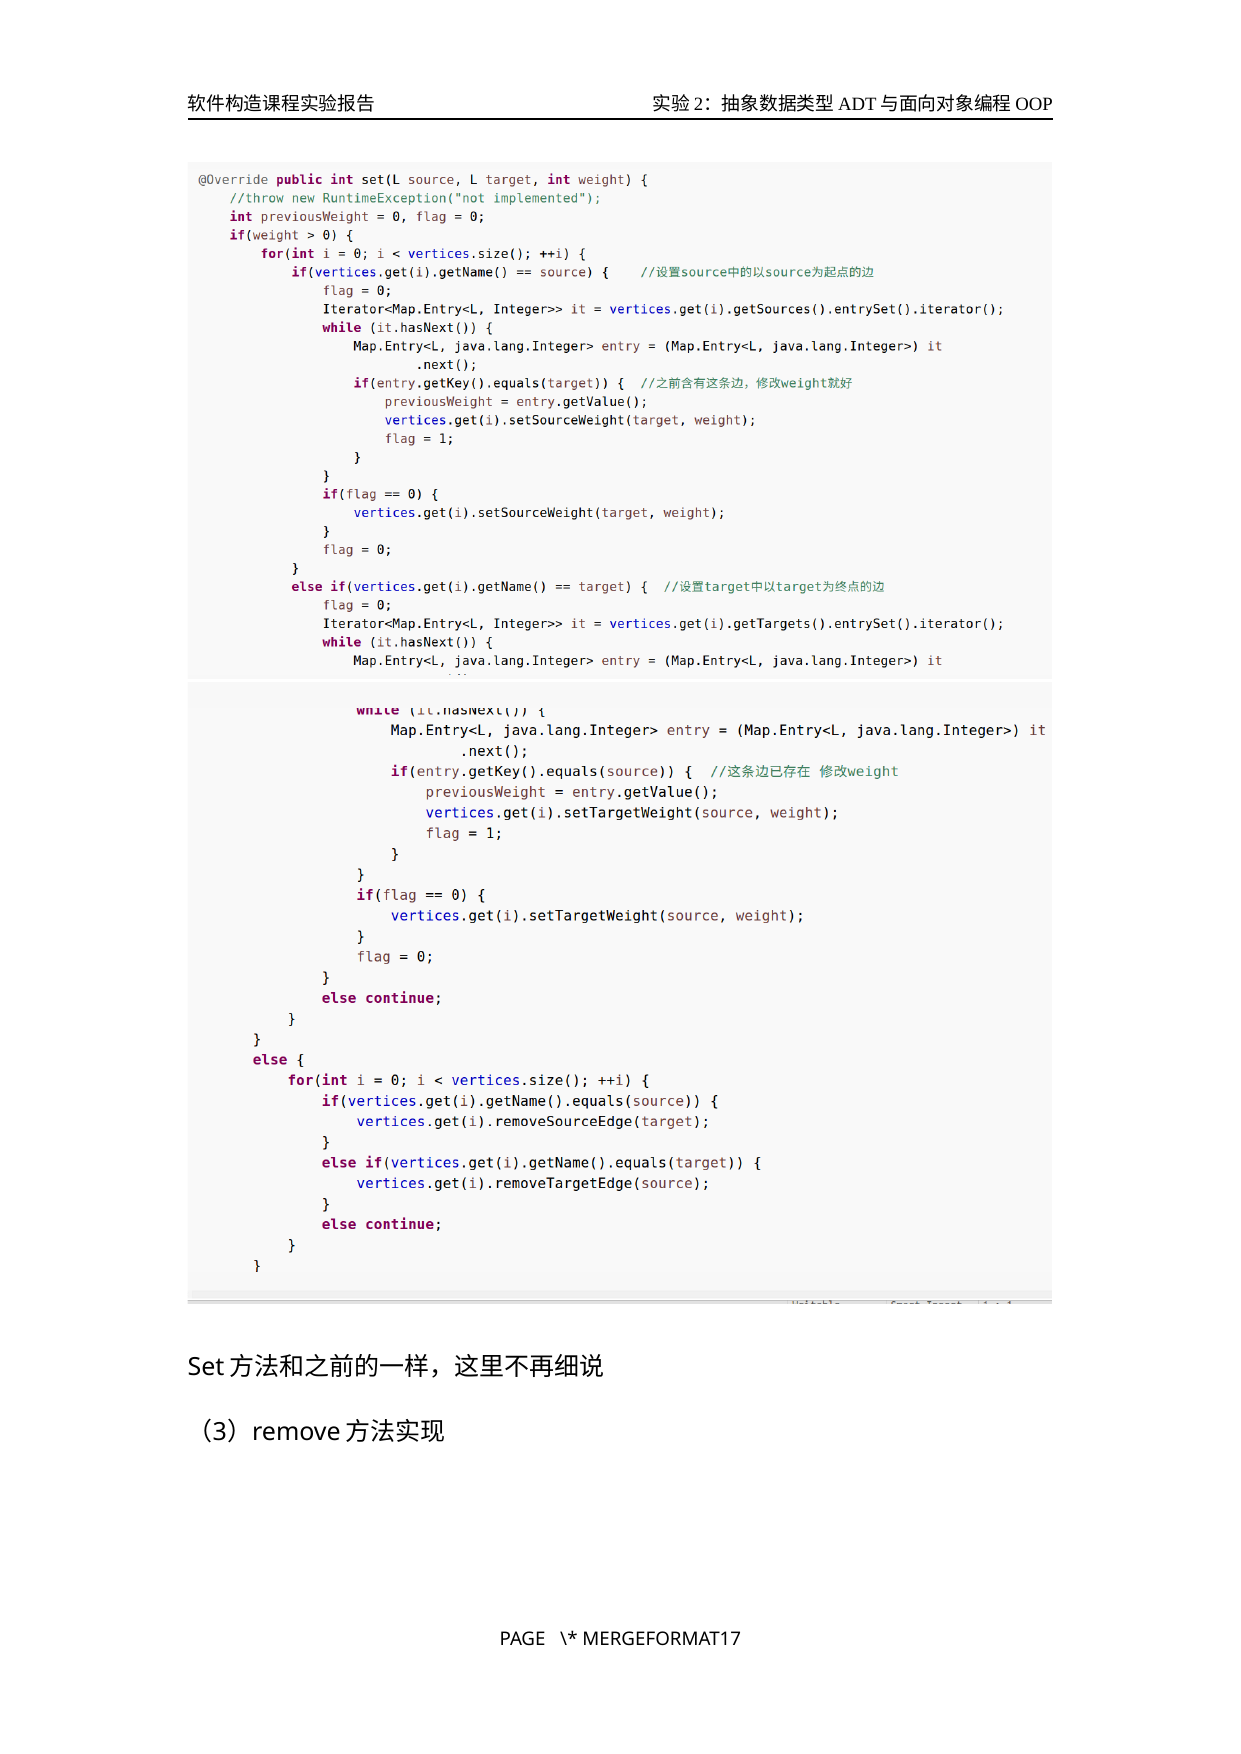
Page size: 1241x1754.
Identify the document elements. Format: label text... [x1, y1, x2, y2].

list remove方法实现 [187, 1397, 1053, 1462]
picture [187, 162, 1052, 679]
text Set方法和之前的一样，这里不再细说 [187, 1332, 1053, 1397]
picture [187, 682, 1052, 1304]
